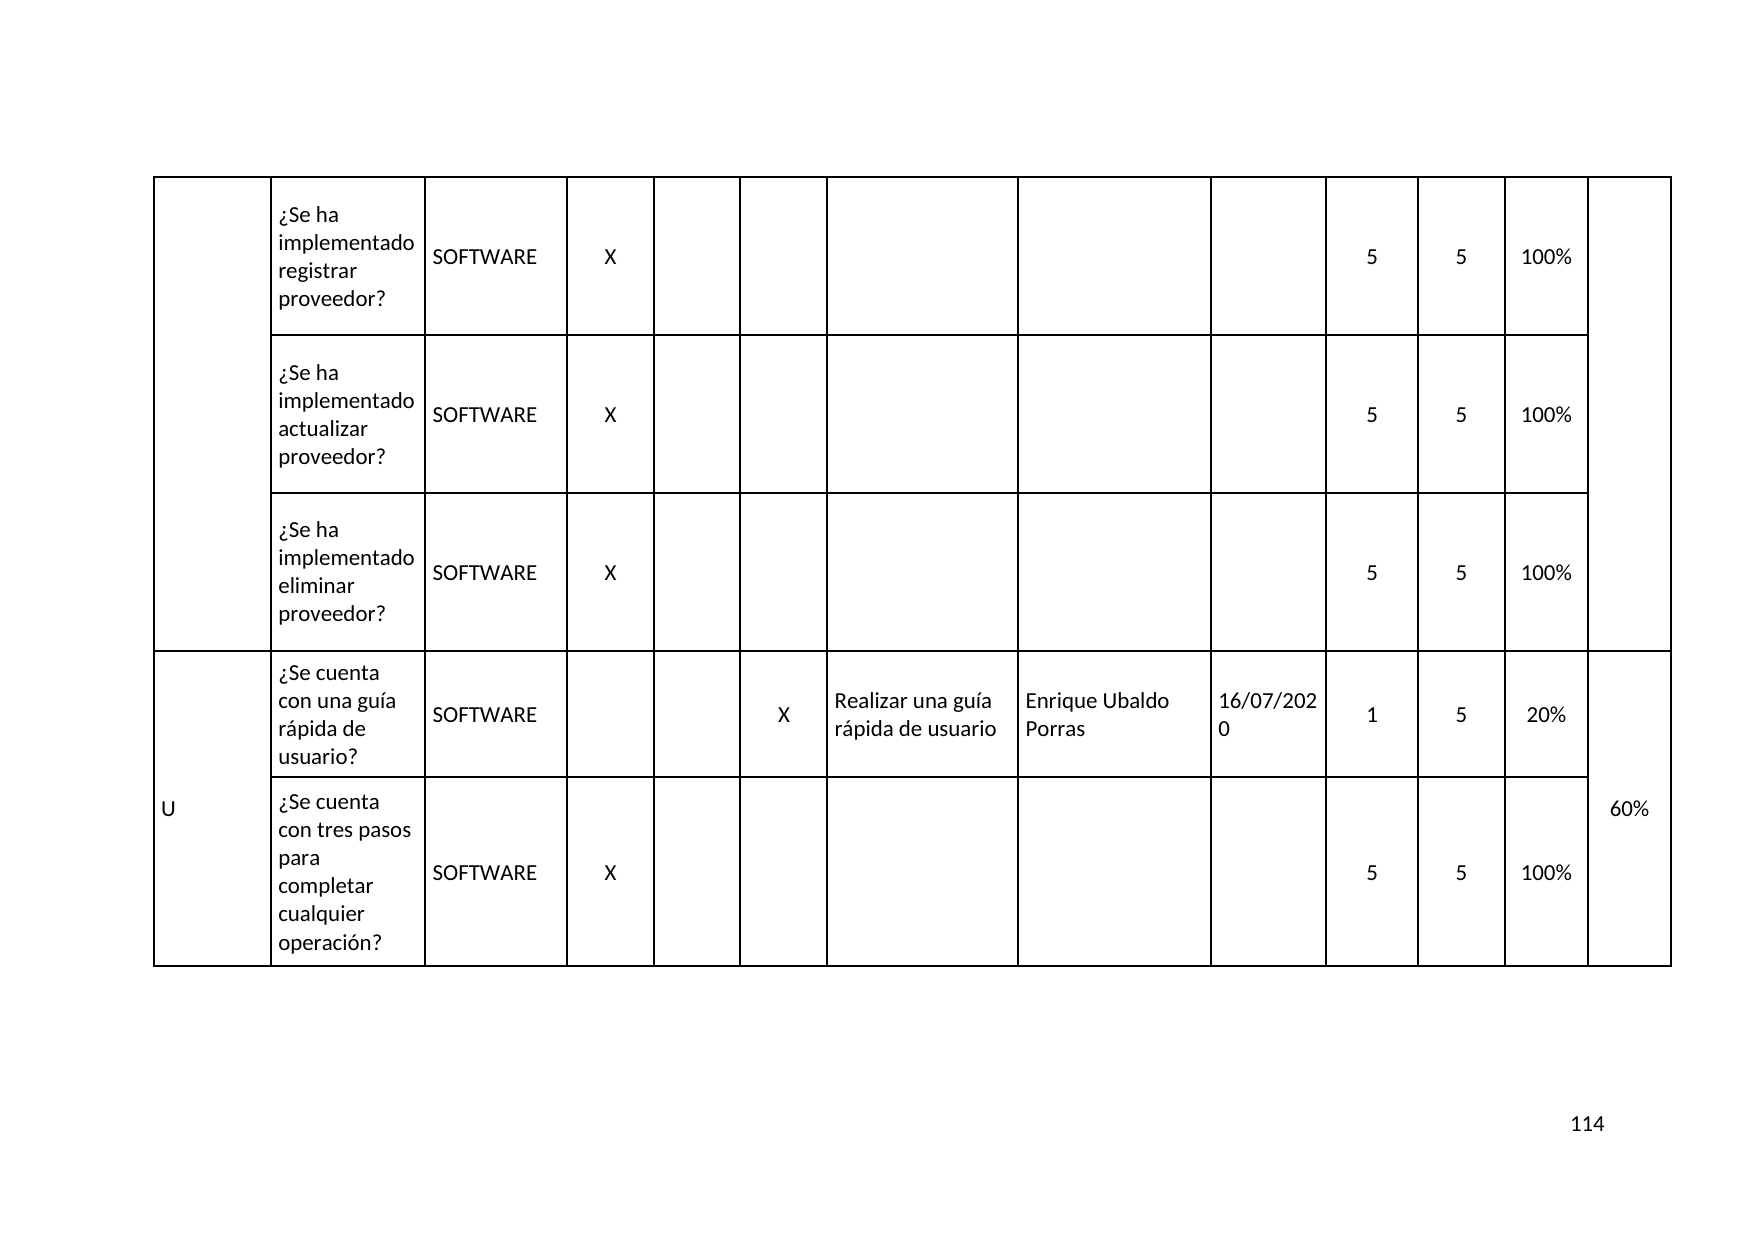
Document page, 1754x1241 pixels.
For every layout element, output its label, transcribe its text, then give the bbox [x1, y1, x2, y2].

table_cell [1019, 494, 1210, 649]
table_cell X [741, 652, 826, 776]
table_cell [1212, 336, 1325, 492]
table_cell [568, 652, 653, 776]
table_cell 1 [1327, 652, 1417, 776]
table_cell [1212, 778, 1325, 965]
table_cell 5 [1419, 494, 1504, 649]
table_cell [1019, 778, 1210, 965]
table_cell ¿Se cuenta con tres pasos para completar cualquier operación? [272, 778, 424, 965]
table_cell 100% [1506, 178, 1587, 334]
table_cell 20% [1506, 652, 1587, 776]
table_cell ¿Se ha implementado eliminar proveedor? [272, 494, 424, 649]
table_cell SOFTWARE [426, 178, 566, 334]
table_cell 100% [1506, 336, 1587, 492]
table_cell 100% [1506, 778, 1587, 965]
table_cell [1212, 178, 1325, 334]
table_cell 16/07/2020 [1212, 652, 1325, 776]
table_cell [741, 336, 826, 492]
table_cell 5 [1419, 778, 1504, 965]
table_cell 5 [1327, 494, 1417, 649]
table_cell 100% [1506, 494, 1587, 649]
table_cell [828, 778, 1017, 965]
table_cell [741, 778, 826, 965]
table_cell 5 [1327, 336, 1417, 492]
table_cell [741, 178, 826, 334]
table_cell 5 [1419, 336, 1504, 492]
table_cell [655, 778, 739, 965]
table_cell SOFTWARE [426, 336, 566, 492]
table_cell [1019, 336, 1210, 492]
table_cell [655, 336, 739, 492]
table_cell X [568, 336, 653, 492]
table_cell 60% [1589, 652, 1670, 965]
table_cell [655, 178, 739, 334]
table_cell ¿Se ha implementado actualizar proveedor? [272, 336, 424, 492]
table_cell 5 [1327, 778, 1417, 965]
table_cell [828, 178, 1017, 334]
table_cell [741, 494, 826, 649]
table_cell SOFTWARE [426, 778, 566, 965]
table_cell 5 [1419, 652, 1504, 776]
table_cell [828, 336, 1017, 492]
table_cell SOFTWARE [426, 652, 566, 776]
table_cell ¿Se ha implementado registrar proveedor? [272, 178, 424, 334]
table_cell [1019, 178, 1210, 334]
table_cell [655, 494, 739, 649]
table_cell Realizar una guía rápida de usuario [828, 652, 1017, 776]
table_cell Enrique Ubaldo Porras [1019, 652, 1210, 776]
table_cell 5 [1419, 178, 1504, 334]
table_cell U [155, 652, 270, 965]
table_cell SOFTWARE [426, 494, 566, 649]
table_cell X [568, 178, 653, 334]
table_cell ¿Se cuenta con una guía rápida de usuario? [272, 652, 424, 776]
table_cell [655, 652, 739, 776]
table_cell [1212, 494, 1325, 649]
table_cell X [568, 494, 653, 649]
table_cell X [568, 778, 653, 965]
table_cell [828, 494, 1017, 649]
table_cell 5 [1327, 178, 1417, 334]
